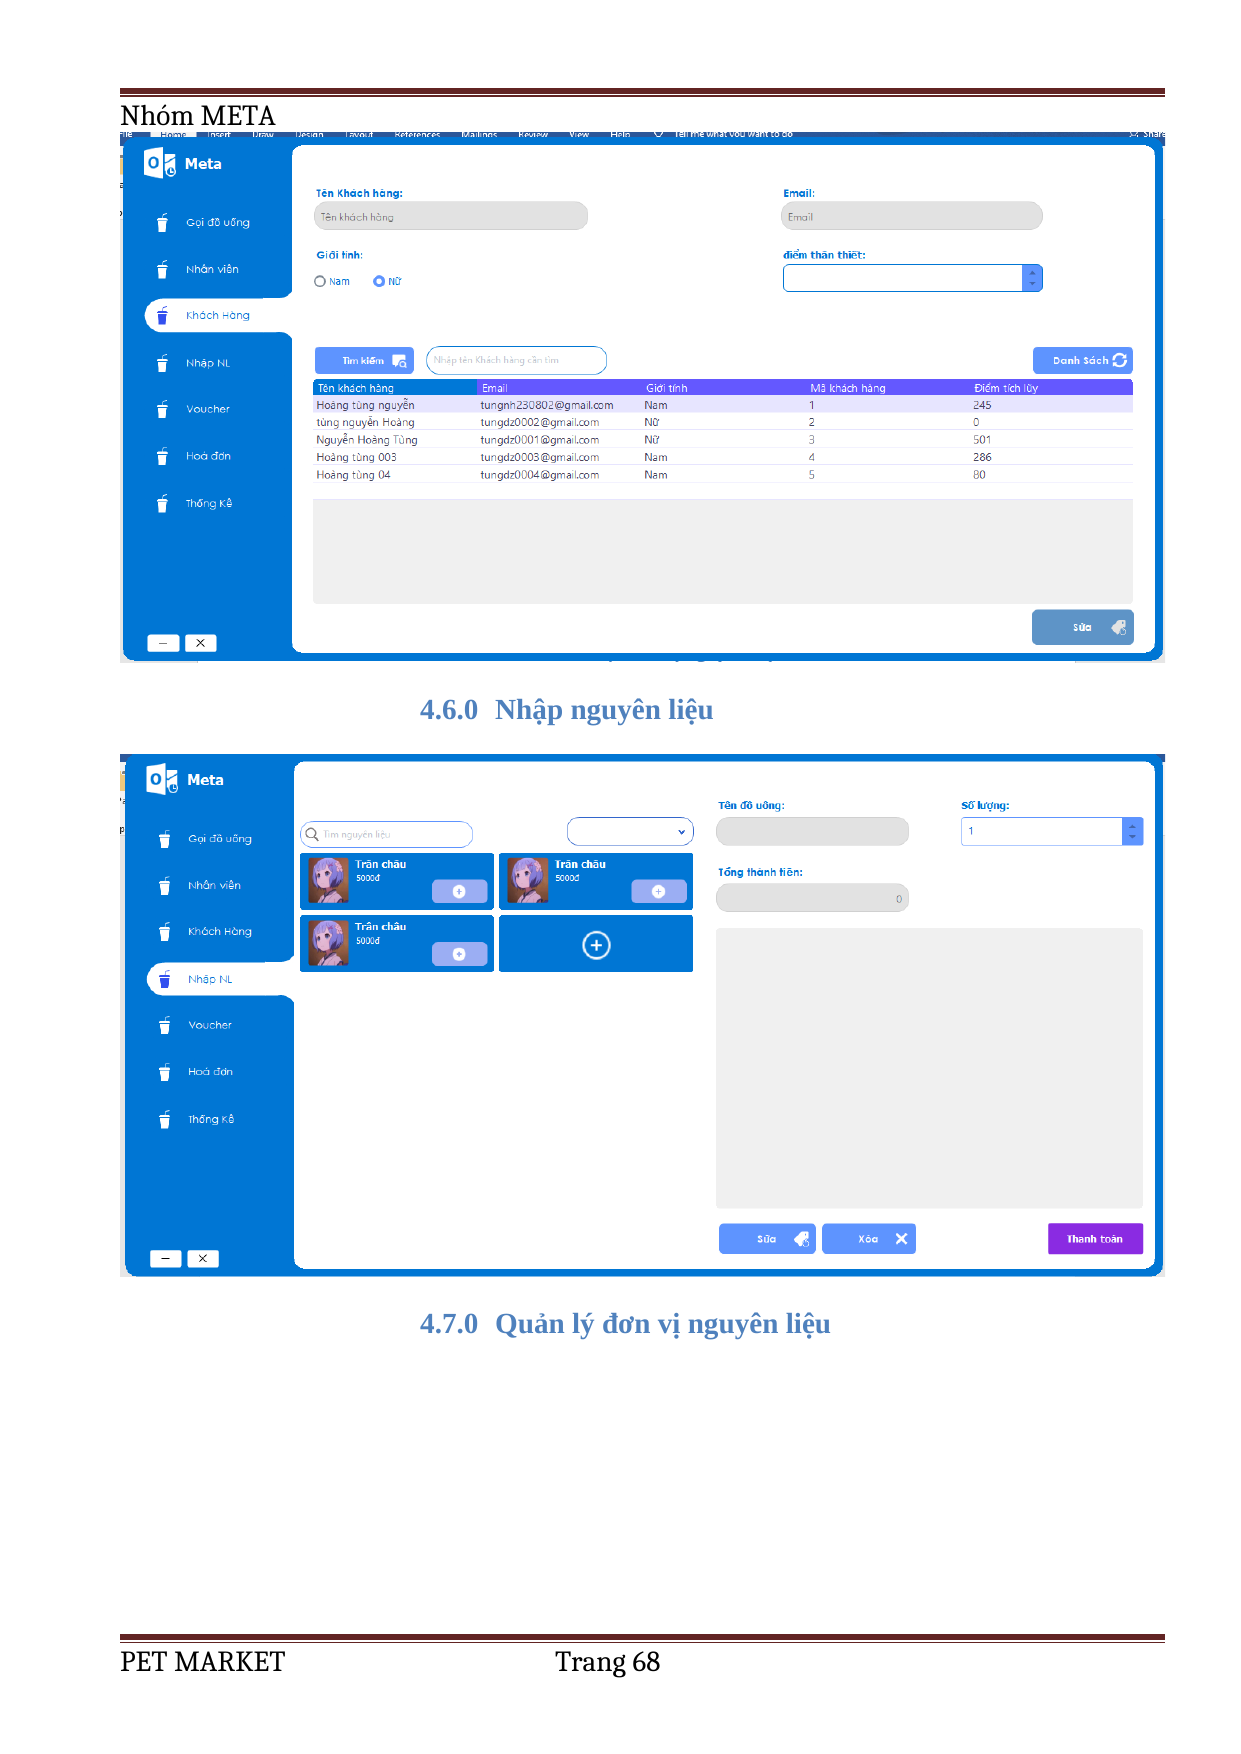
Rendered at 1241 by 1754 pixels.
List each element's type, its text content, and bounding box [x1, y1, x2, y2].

picture [120, 754, 1166, 1277]
list Nhập nguyên liệu [420, 692, 1165, 726]
list Quản lý đơn vị nguyên liệu [420, 1306, 1165, 1339]
picture [120, 132, 1166, 663]
